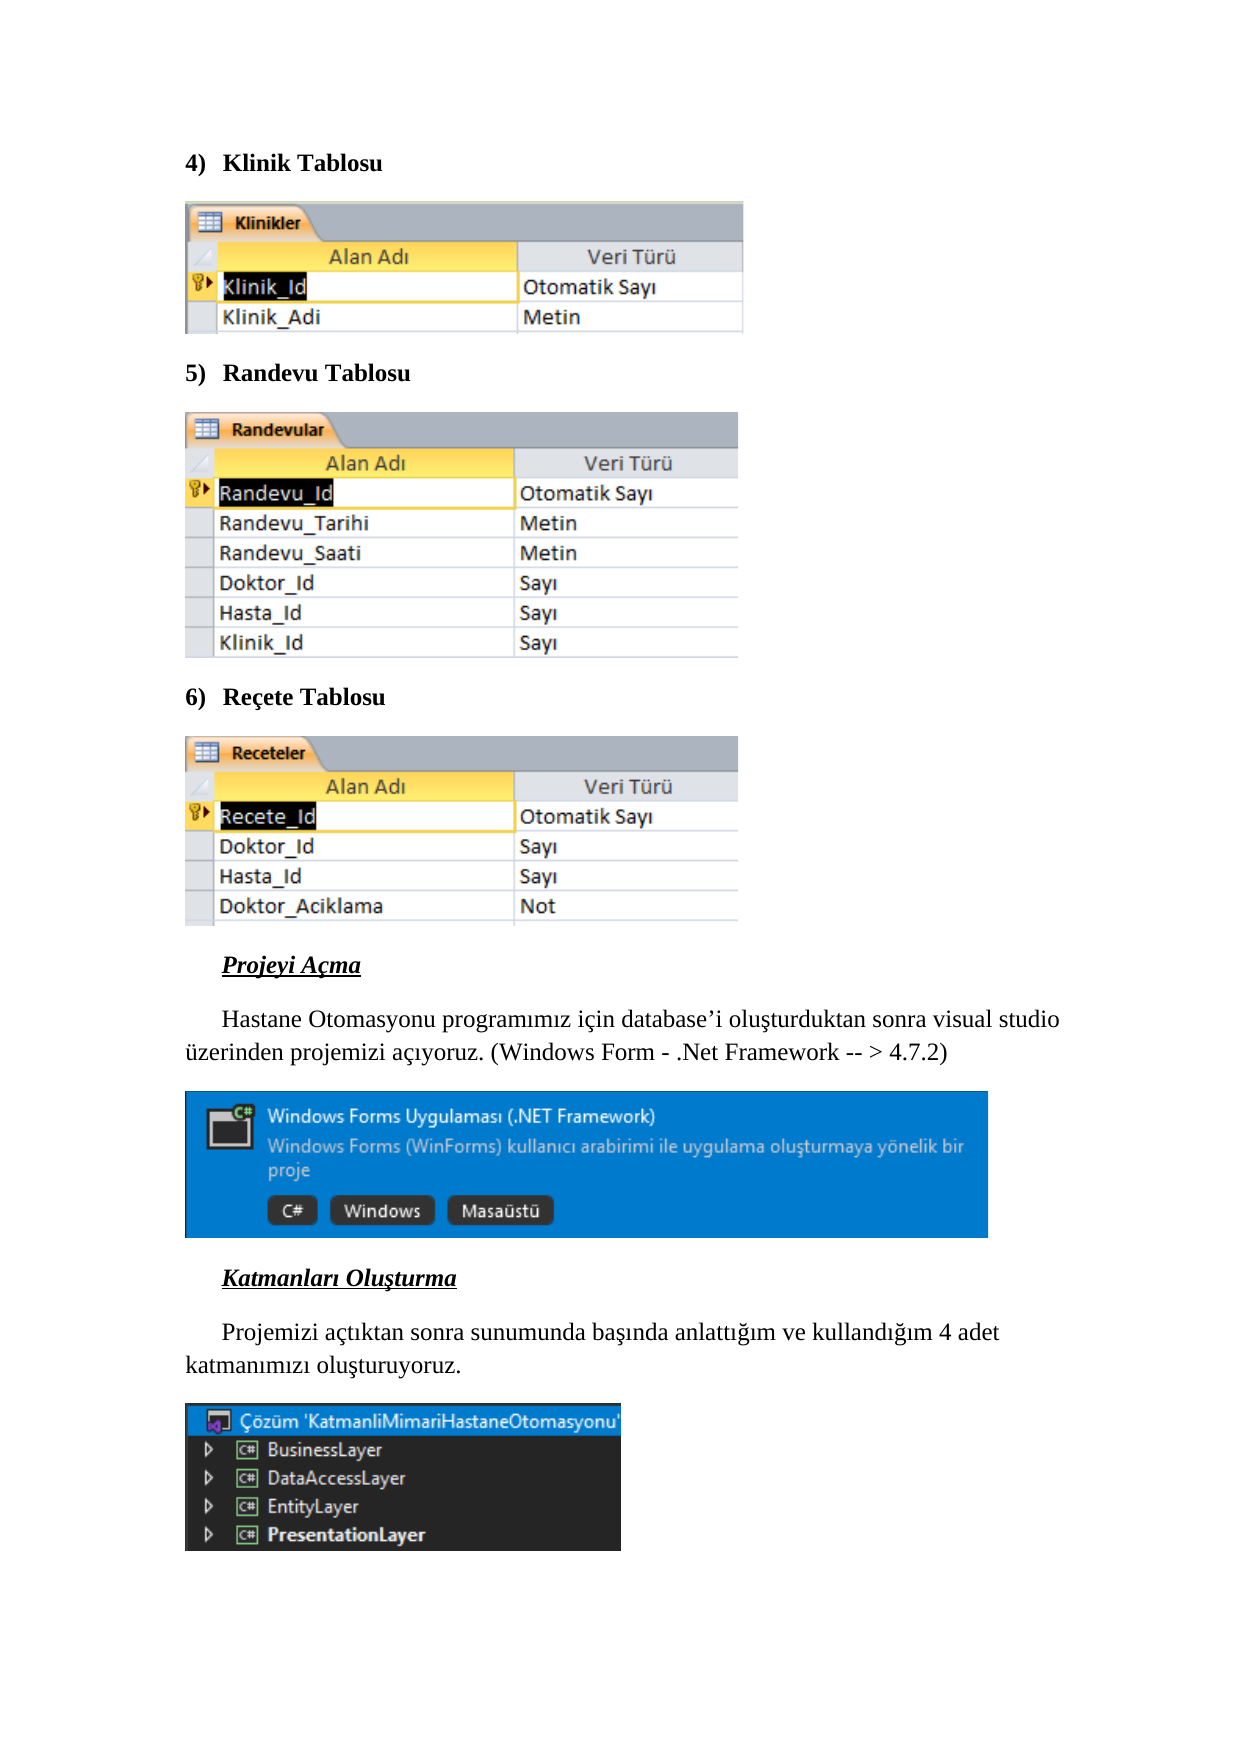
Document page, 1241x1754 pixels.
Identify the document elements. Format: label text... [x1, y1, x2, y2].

picture [185, 1403, 621, 1551]
picture [185, 736, 739, 926]
text Hastane Otomasyonu programımız için database’i oluşturduktan sonra visual studio üzerinden projemizi açıyoruz. (Windows Form - .Net Framework -- > 4.7.2) [185, 1004, 1093, 1066]
list Reçete Tablosu [185, 682, 1093, 711]
list Randevu Tablosu [185, 358, 1093, 387]
picture [185, 1091, 989, 1238]
picture [185, 412, 739, 658]
picture [185, 201, 744, 334]
text Katmanları Oluşturma [148, 1263, 1093, 1292]
text Projemizi açtıktan sonra sunumunda başında anlattığım ve kullandığım 4 adet katmanımızı oluşturuyoruz. [185, 1317, 1093, 1378]
text Projeyi Açma [148, 950, 1093, 979]
list Klinik Tablosu [185, 148, 1093, 176]
